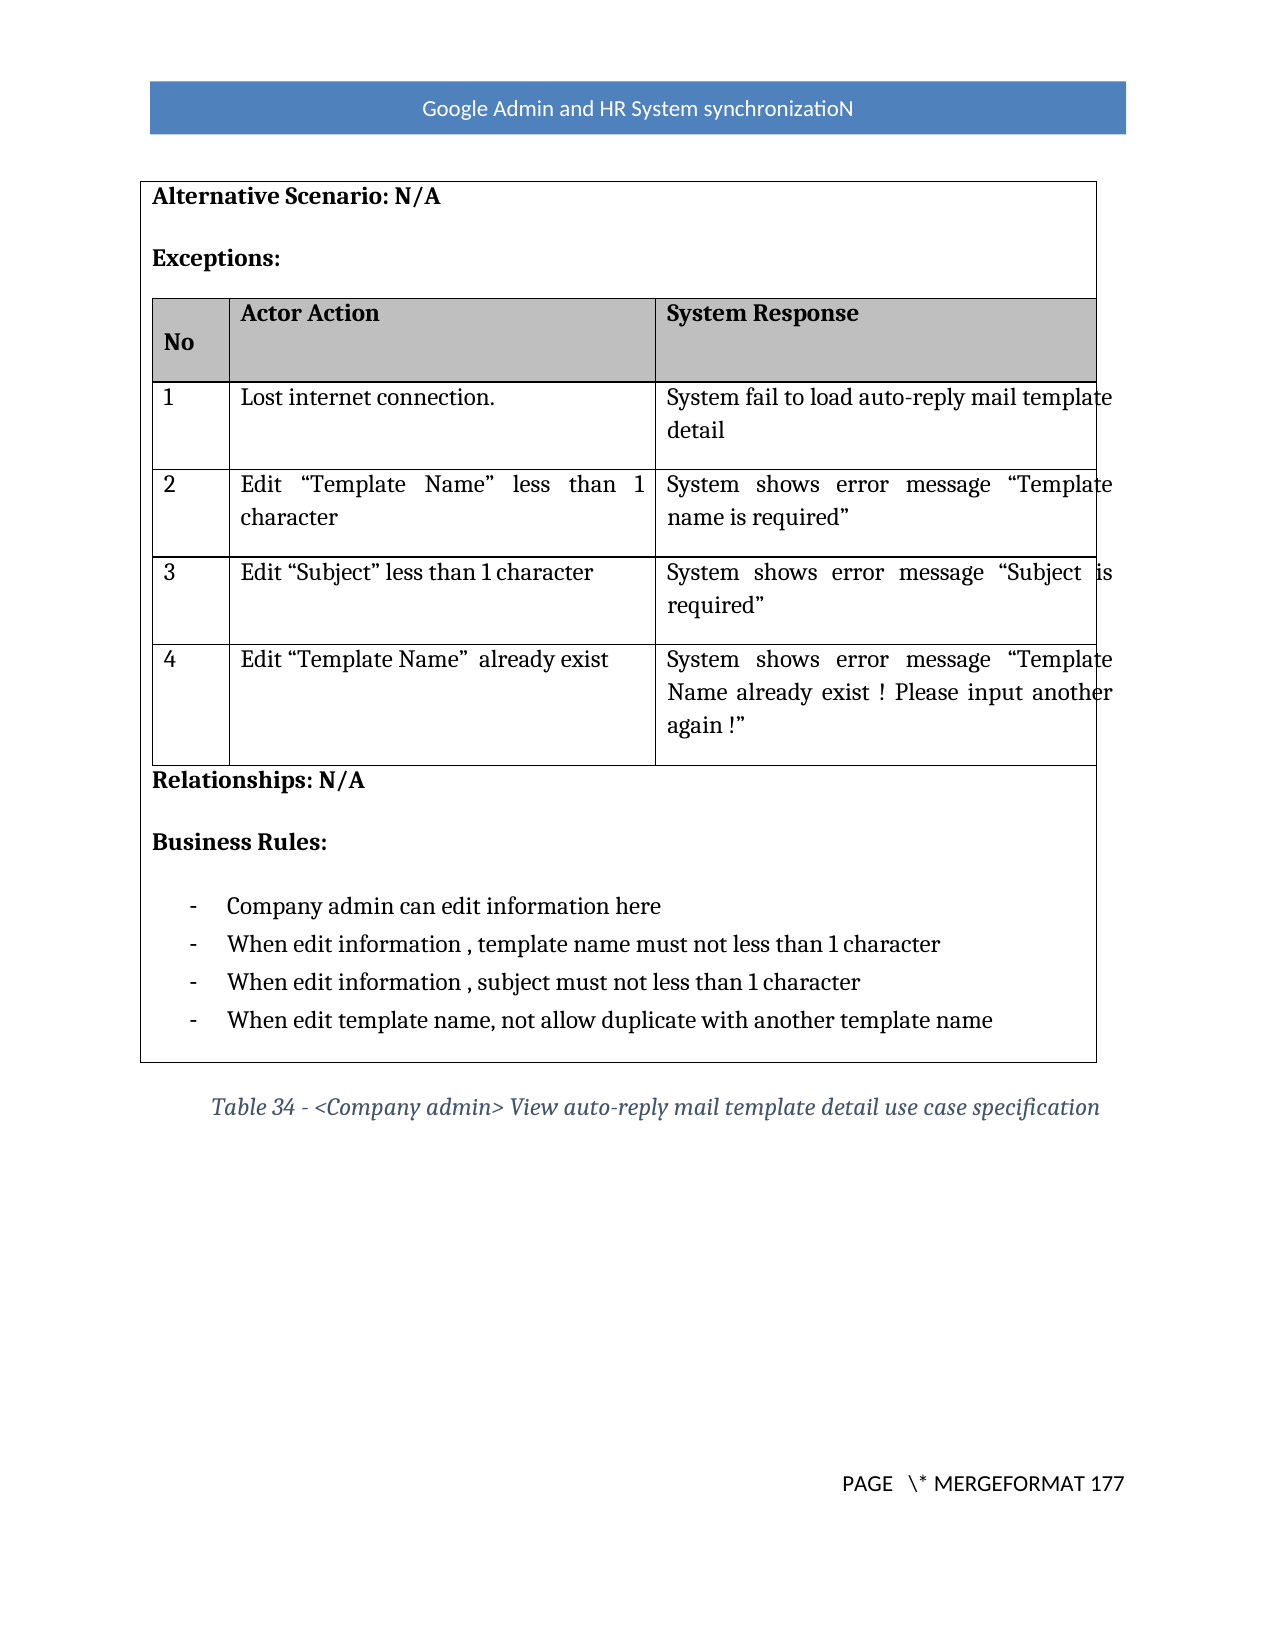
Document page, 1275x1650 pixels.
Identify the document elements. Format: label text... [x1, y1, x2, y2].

text Table 34 - <Company admin> View auto-reply mail template detail use case specification [187, 1092, 1125, 1121]
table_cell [141, 182, 1096, 1062]
